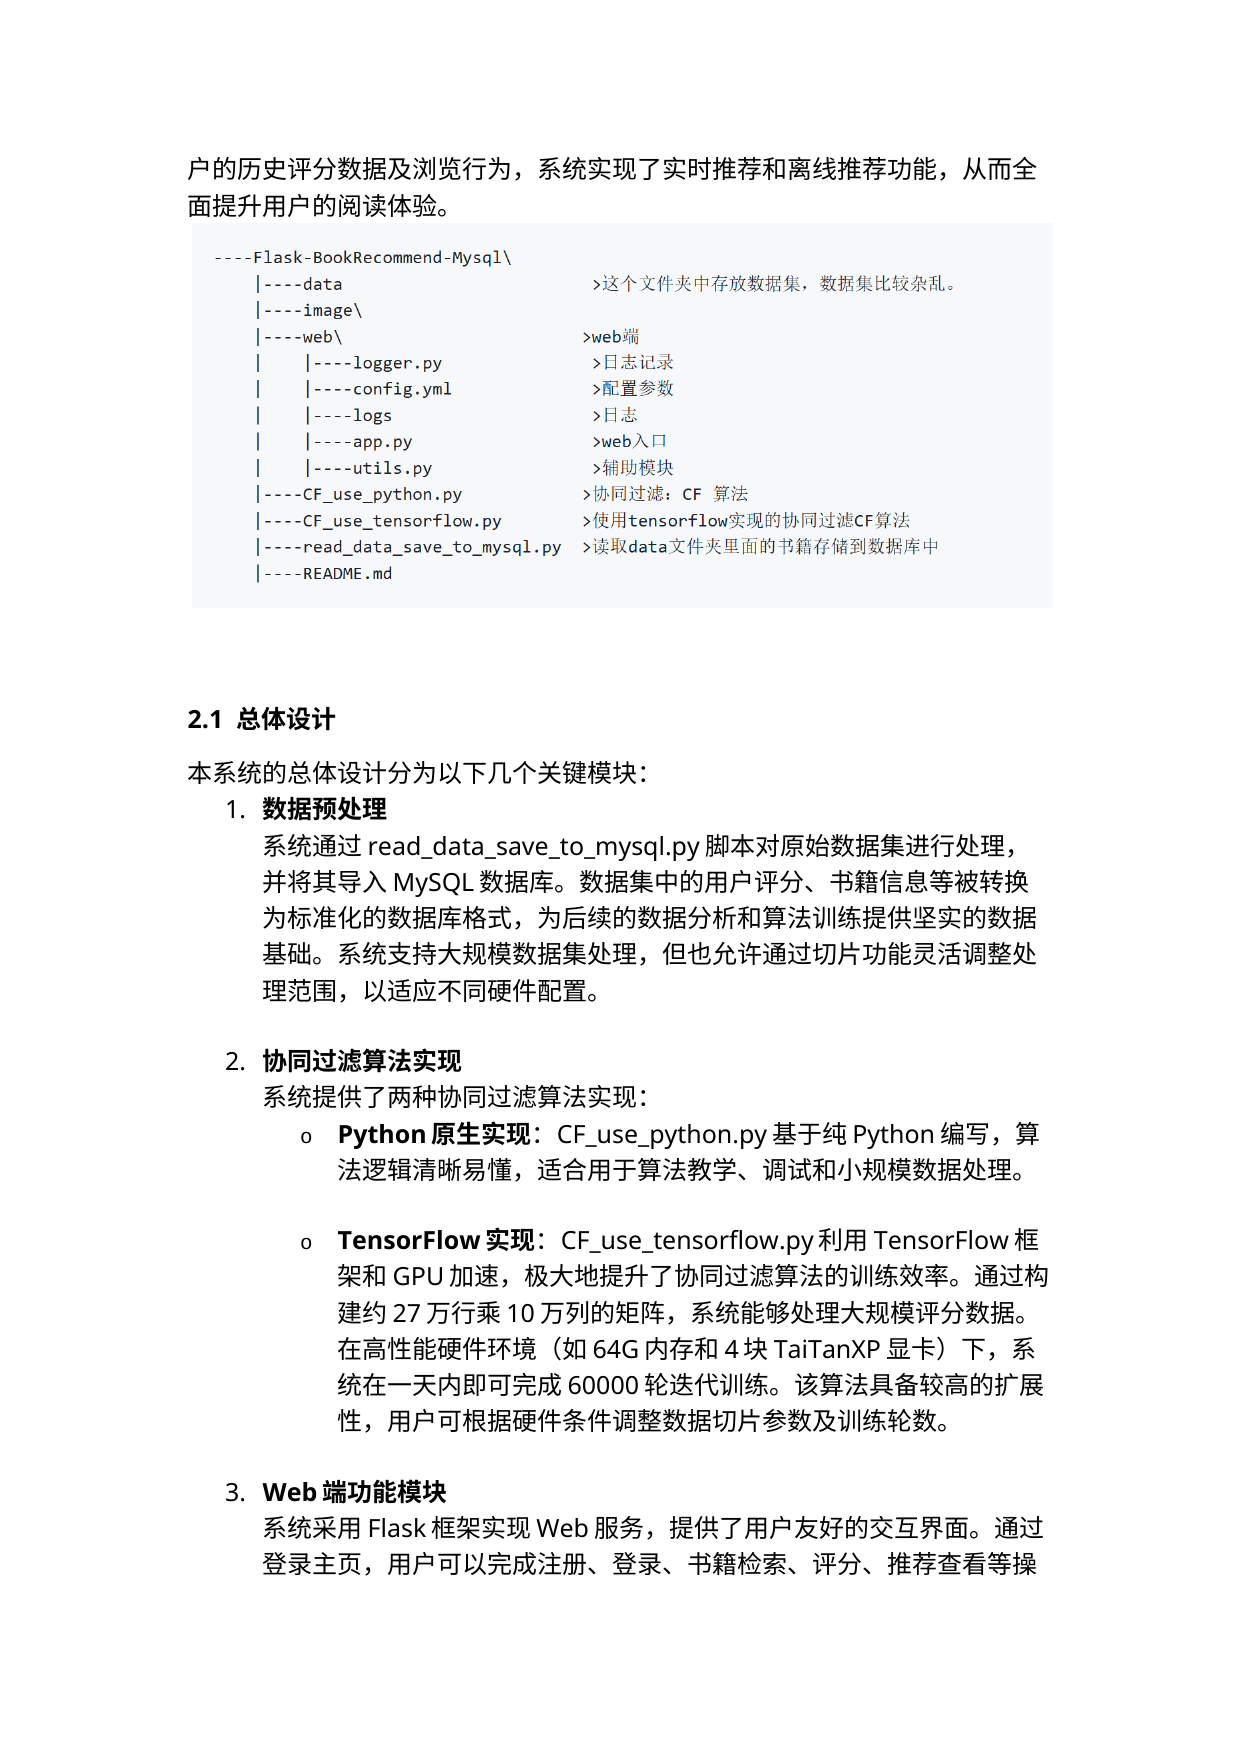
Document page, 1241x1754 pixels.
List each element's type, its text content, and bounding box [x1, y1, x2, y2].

list 协同过滤算法实现 系统提供了两种协同过滤算法实现： [225, 1042, 1053, 1114]
list Python原生实现：CF_use_python.py基于纯Python编写，算法逻辑清晰易懂，适合用于算法教学、调试和小规模数据处理。 [300, 1114, 1053, 1187]
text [187, 150, 1053, 222]
subtitle 2.1 总体设计 [187, 699, 1053, 736]
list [225, 1472, 1053, 1581]
list TensorFlow实现：CF_use_tensorflow.py利用TensorFlow框架和GPU加速，极大地提升了协同过滤算法的训练效率。通过构建约27万行乘10万列的矩阵，系统能够处理大规模评分数据。在高性能硬件环境（如64G内存和4块TaiTanXP显卡）下，系统在一天内即可完成60000轮迭代训练。该算法具备较高的扩展性，用户可根据硬件条件调整数据切片参数及训练轮数。 [300, 1221, 1053, 1438]
text 本系统的总体设计分为以下几个关键模块： [187, 754, 1053, 790]
picture [187, 222, 1054, 609]
list 数据预处理 系统通过read_data_save_to_mysql.py脚本对原始数据集进行处理，并将其导入MySQL数据库。数据集中的用户评分、书籍信息等被转换为标准化的数据库格式，为后续的数据分析和算法训练提供坚实的数据基础。系统支持大规模数据集处理，但也允许通过切片功能灵活调整处理范围，以适应不同硬件配置。 [225, 790, 1053, 1007]
